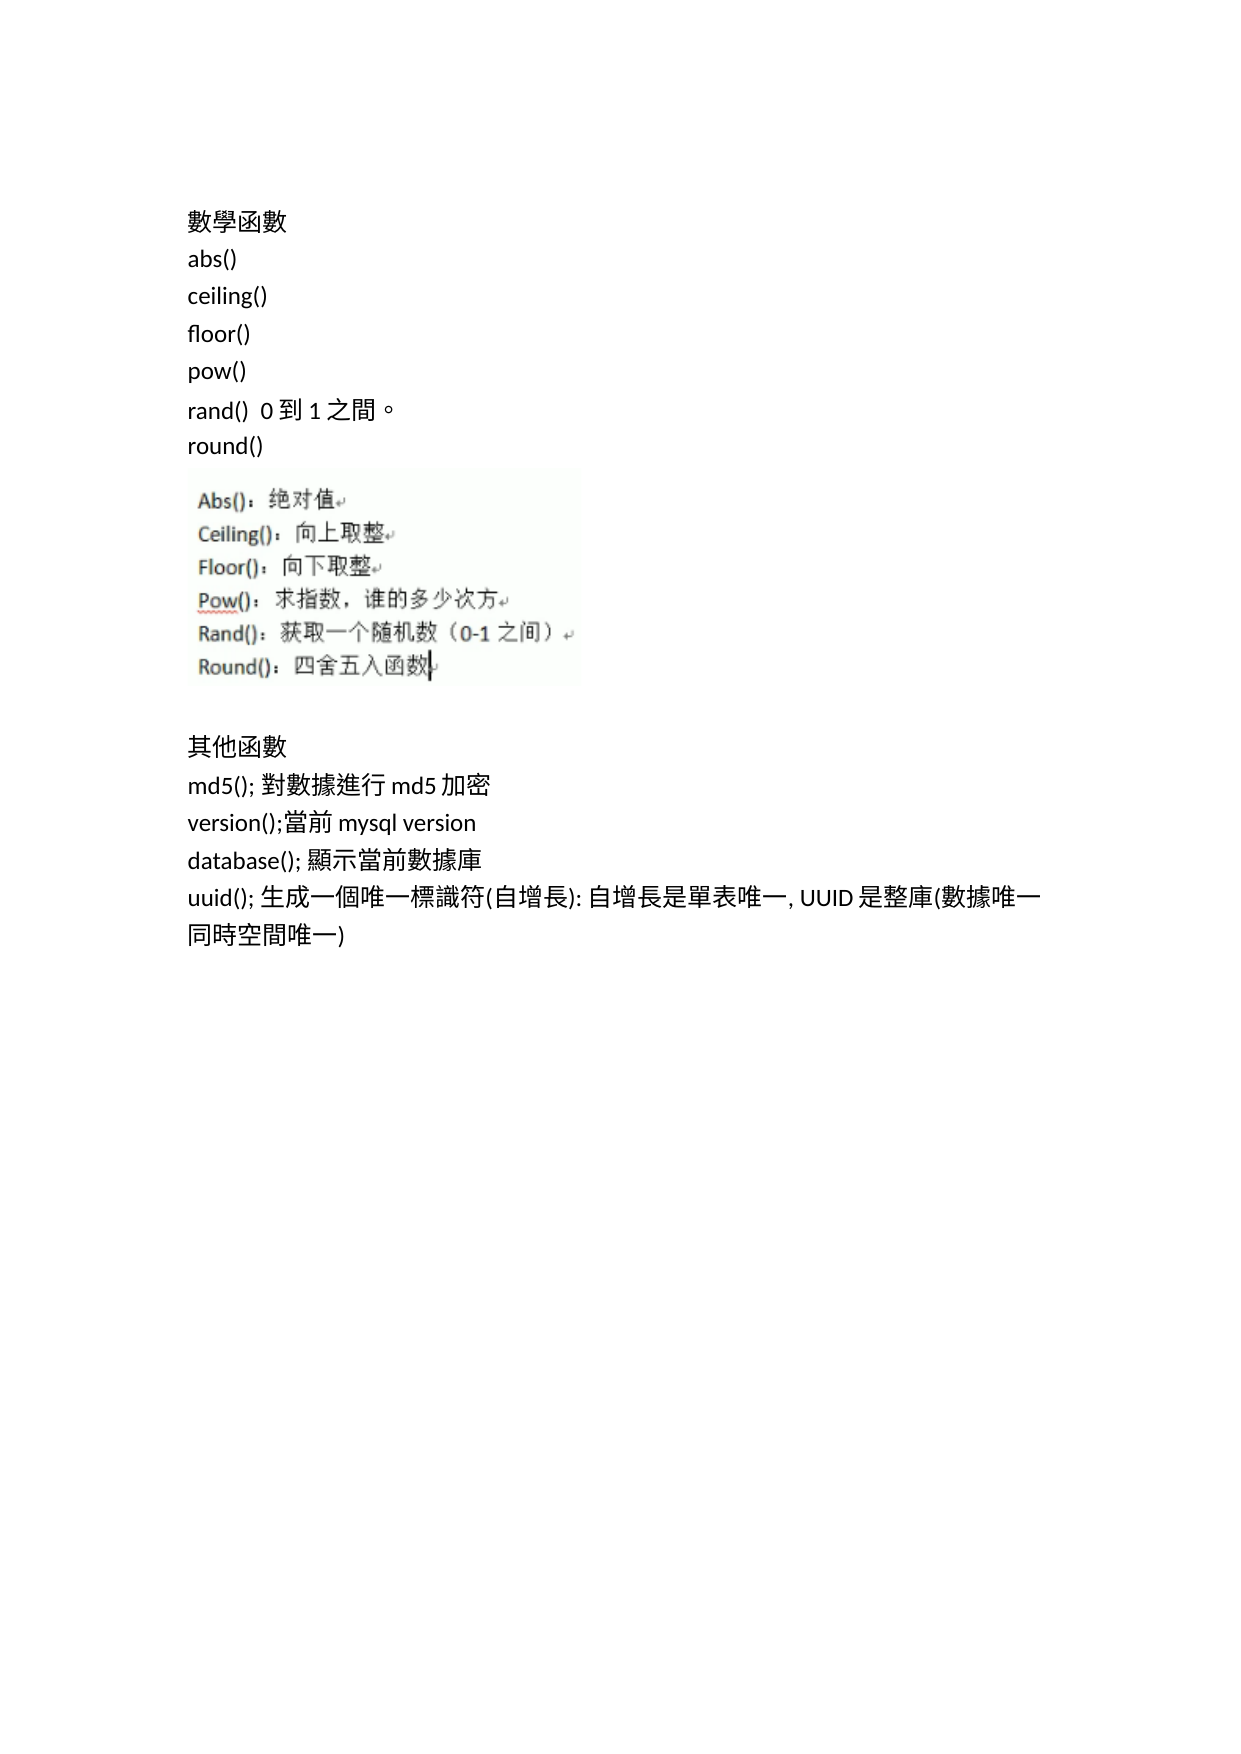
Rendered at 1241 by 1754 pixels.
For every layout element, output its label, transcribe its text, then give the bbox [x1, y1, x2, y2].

text abs() [187, 239, 1053, 277]
text pow() [187, 352, 1053, 389]
text version();當前mysql version [187, 802, 1053, 839]
text round() [187, 427, 1053, 464]
picture [187, 468, 582, 686]
text database(); 顯示當前數據庫 [187, 839, 1053, 877]
text ceiling() [187, 277, 1053, 314]
text uuid(); 生成一個唯一標識符(自增長): 自增長是單表唯一, UUID是整庫(數據唯一同時空間唯一) [187, 877, 1053, 952]
text md5(); 對數據進行md5加密 [187, 764, 1053, 802]
text 數學函數 [187, 202, 1053, 239]
text 其他函數 [187, 727, 1053, 764]
text rand() 0到1之間。 [187, 389, 1053, 427]
text floor() [187, 314, 1053, 352]
